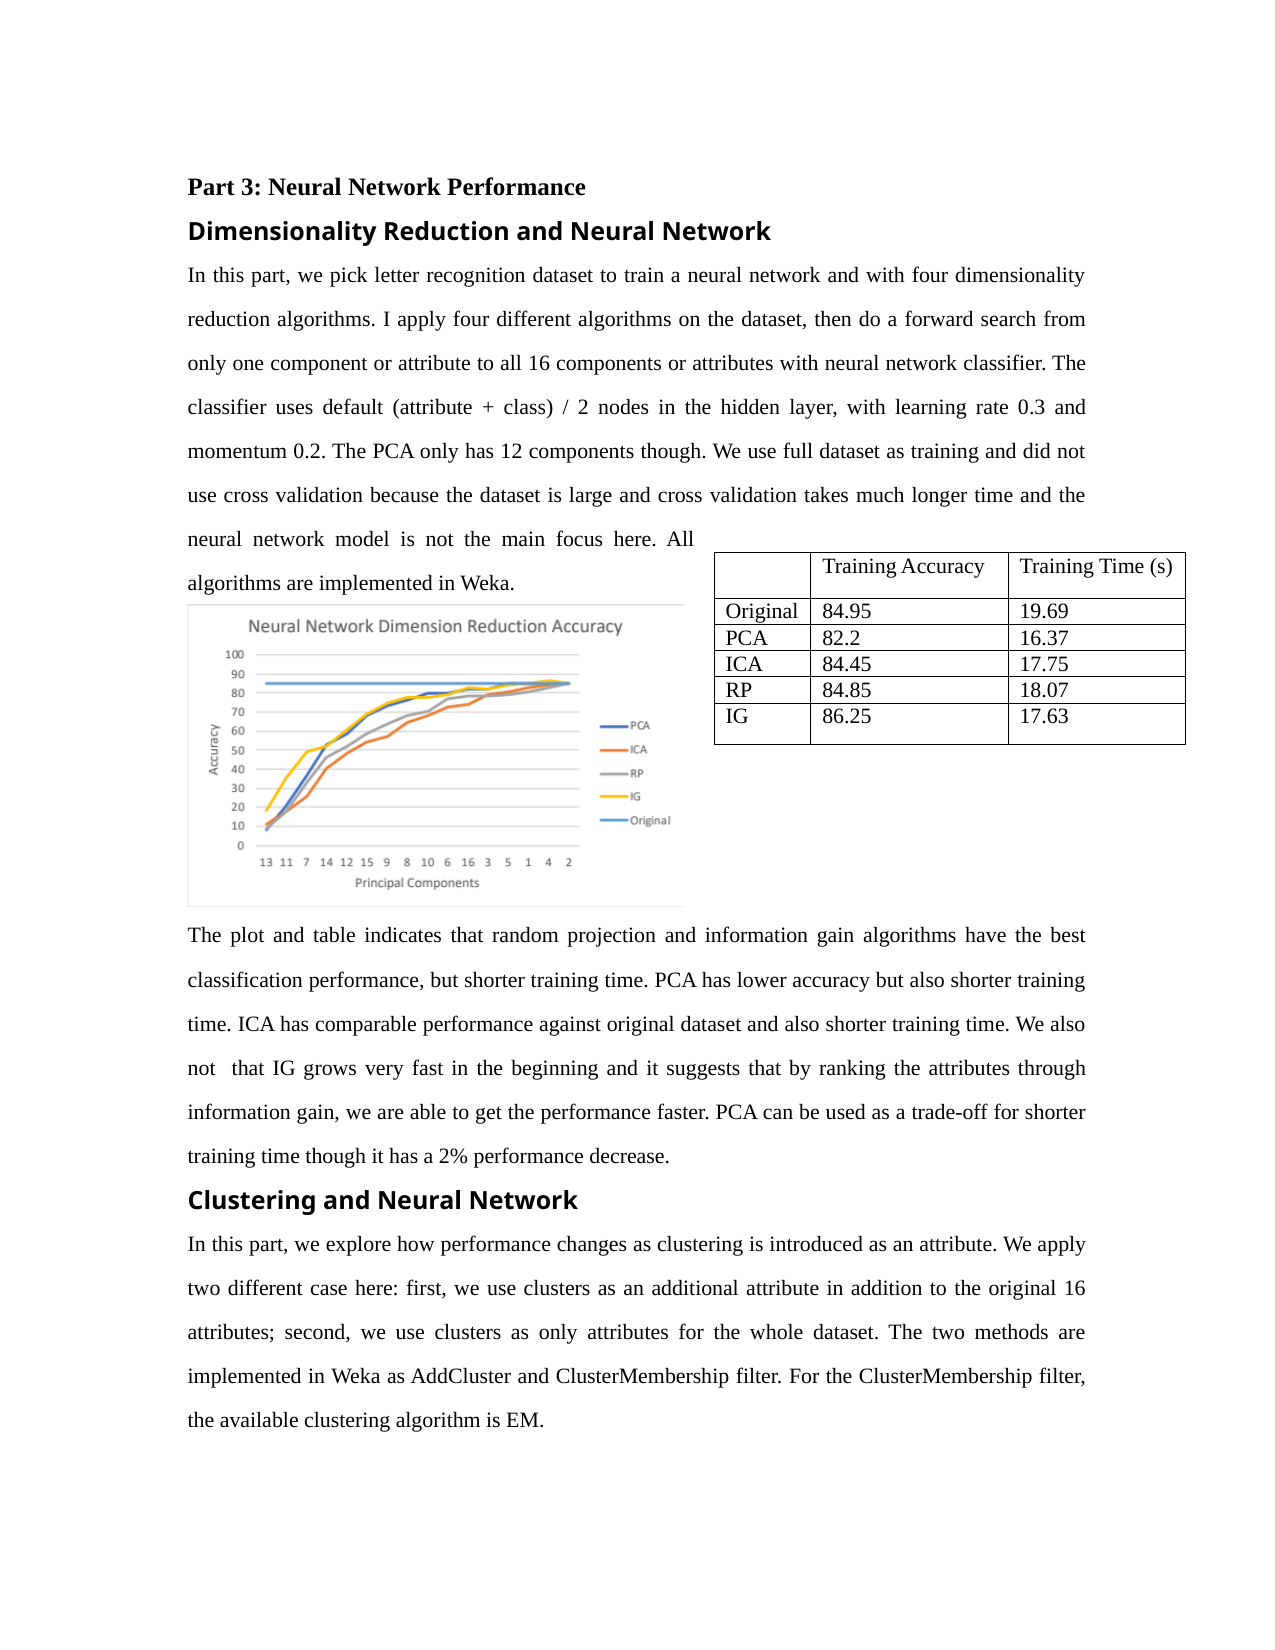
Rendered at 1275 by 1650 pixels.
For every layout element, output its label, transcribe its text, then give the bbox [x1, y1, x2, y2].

table_cell RP [715, 677, 810, 702]
table_cell Original [715, 599, 810, 624]
table_cell 19.69 [1009, 599, 1185, 624]
table_cell 17.75 [1009, 651, 1185, 676]
table_header Training Time (s) [1009, 553, 1185, 597]
table_cell 16.37 [1009, 625, 1185, 650]
table_header [715, 553, 810, 597]
table_cell 86.25 [811, 704, 1008, 744]
table_cell ICA [715, 651, 810, 676]
text The plot and table indicates that random projection and information gain algorithms have the best classification performance, but shorter training time. PCA has lower accuracy but also shorter training time. ICA has comparable performance against original dataset and also shorter training time. We also not that IG grows very fast in the beginning and it suggests that by ranking the attributes through information gain, we are able to get the performance faster. PCA can be used as a trade-off for shorter training time though it has a 2% performance decrease. [187, 913, 1087, 1177]
text Clustering and Neural Network [187, 1177, 1087, 1222]
table_cell 84.95 [811, 599, 1008, 624]
table_cell IG [715, 704, 810, 744]
table_cell 82.2 [811, 625, 1008, 650]
table_cell 18.07 [1009, 677, 1185, 702]
table_cell 84.45 [811, 651, 1008, 676]
table_cell 17.63 [1009, 704, 1185, 744]
text Dimensionality Reduction and Neural Network [187, 208, 1087, 252]
text In this part, we explore how performance changes as clustering is introduced as an attribute. We apply two different case here: first, we use clusters as an additional attribute in addition to the original 16 attributes; second, we use clusters as only attributes for the whole dataset. The two methods are implemented in Weka as AddCluster and ClusterMembership filter. For the ClusterMembership filter, the available clustering algorithm is EM. [187, 1222, 1087, 1442]
table_header Training Accuracy [811, 553, 1008, 597]
text In this part, we pick letter recognition dataset to train a neural network and with four dimensionality reduction algorithms. I apply four different algorithms on the dataset, then do a forward search from only one component or attribute to all 16 components or attributes with neural network classifier. The classifier uses default (attribute + class) / 2 nodes in the hidden layer, with learning rate 0.3 and momentum 0.2. The PCA only has 12 components though. We use full dataset as training and did not use cross validation because the dataset is large and cross validation takes much longer time and the neural network model is not the main focus here. All algorithms are implemented in Weka. [187, 252, 1087, 605]
table_cell PCA [715, 625, 810, 650]
table_cell 84.85 [811, 677, 1008, 702]
text Part 3: Neural Network Performance [187, 164, 1087, 208]
